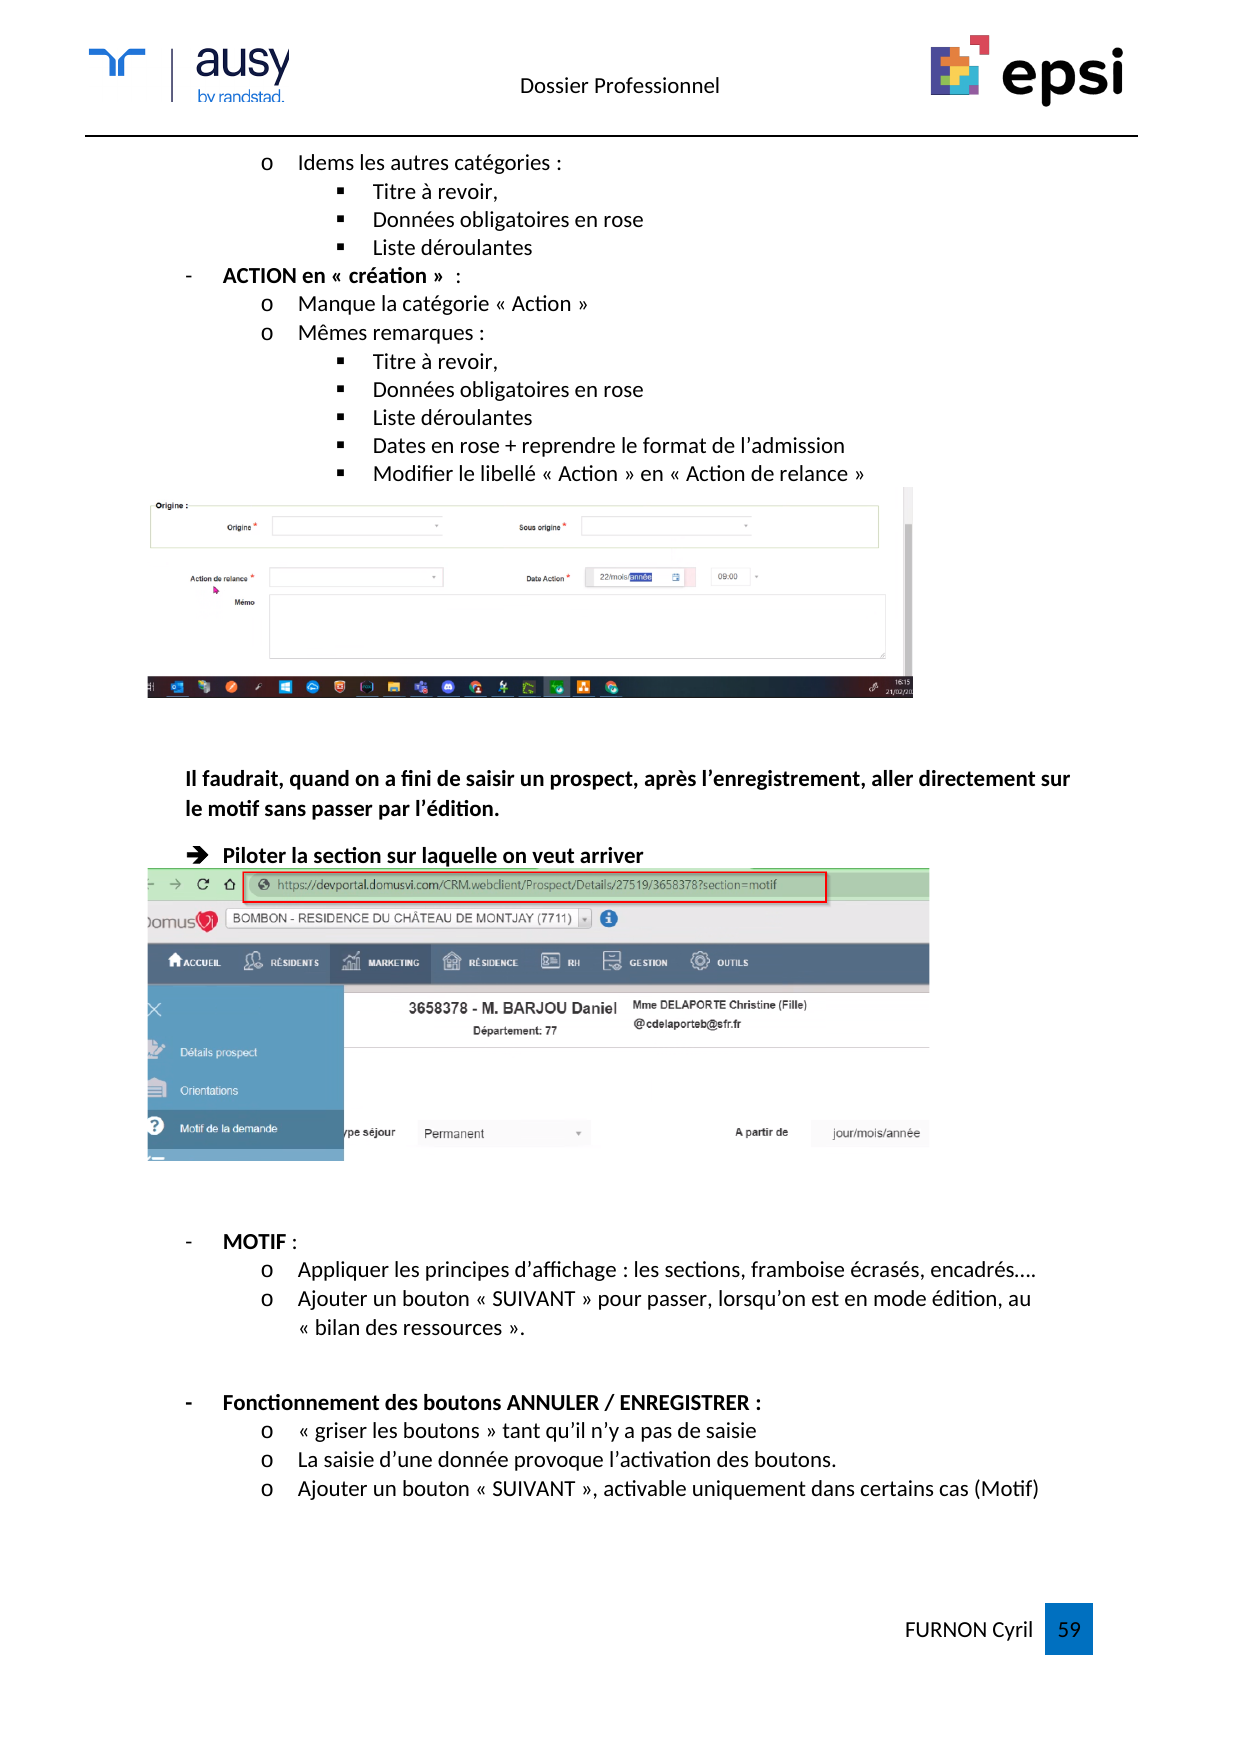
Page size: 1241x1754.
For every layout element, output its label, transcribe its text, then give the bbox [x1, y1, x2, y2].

list Manque la catégorie « Action » [260, 289, 1093, 318]
list Appliquer les principes d’affichage : les sections, framboise écrasés, encadrés…. [260, 1255, 1093, 1284]
list MOTIF : [185, 1227, 1093, 1255]
list Fonctionnement des boutons ANNULER / ENREGISTRER : [185, 1388, 1093, 1416]
list Dates en rose + reprendre le format de l’admission [335, 431, 1093, 459]
list Liste déroulantes [335, 233, 1093, 261]
list Idems les autres catégories : [260, 148, 1093, 177]
list Mêmes remarques : [260, 318, 1093, 347]
list Ajouter un bouton « SUIVANT » pour passer, lorsqu’on est en mode édition, au « bilan des ressources ». [260, 1284, 1093, 1341]
list Données obligatoires en rose [335, 375, 1093, 403]
picture [147, 868, 930, 1161]
list Données obligatoires en rose [335, 205, 1093, 233]
list La saisie d’une donnée provoque l’activation des boutons. [260, 1445, 1093, 1474]
picture [147, 487, 913, 698]
picture [88, 48, 289, 102]
list Ajouter un bouton « SUIVANT », activable uniquement dans certains cas (Motif) [260, 1474, 1093, 1503]
list Titre à revoir, [335, 177, 1093, 205]
list Piloter la section sur laquelle on veut arriver [185, 841, 1093, 869]
list Modifier le libellé « Action » en « Action de relance » [335, 459, 1093, 487]
list « griser les boutons » tant qu’il n’y a pas de saisie [260, 1416, 1093, 1445]
list Titre à revoir, [335, 347, 1093, 375]
list Liste déroulantes [335, 403, 1093, 431]
text Il faudrait, quand on a fini de saisir un prospect, après l’enregistrement, aller directement sur le motif sans passer par l’édition. [185, 764, 1093, 822]
list ACTION en « création » : [185, 261, 1093, 289]
